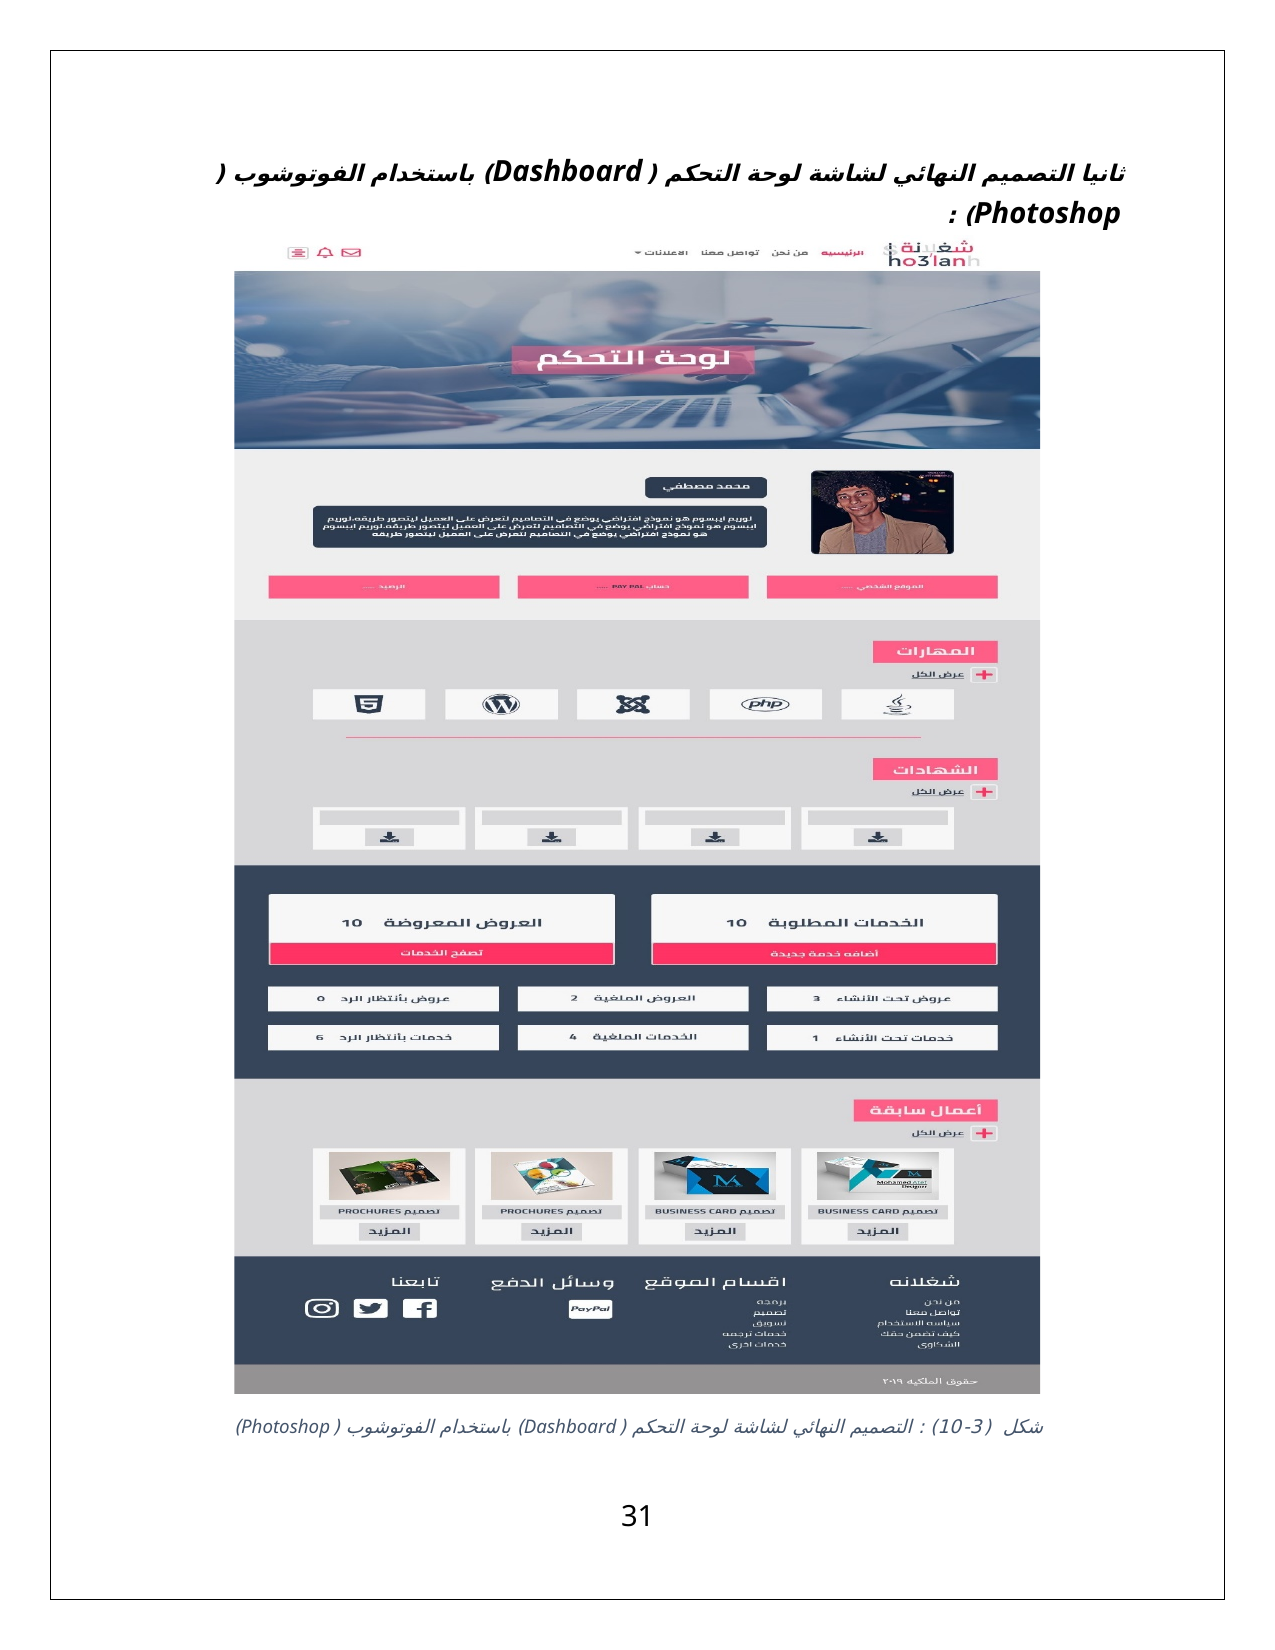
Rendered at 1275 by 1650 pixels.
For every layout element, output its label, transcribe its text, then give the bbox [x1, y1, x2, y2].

subtitle ثانيا التصميم النهائي لشاشة لوحة التحكم (Dashboard) باستخدام الفوتوشوب (Photoshop) : [150, 150, 1124, 232]
text شكل (3-10) : التصميم النهائي لشاشة لوحة التحكم (Dashboard) باستخدام الفوتوشوب (Photoshop) [150, 1413, 1125, 1439]
picture [234, 235, 1041, 1394]
